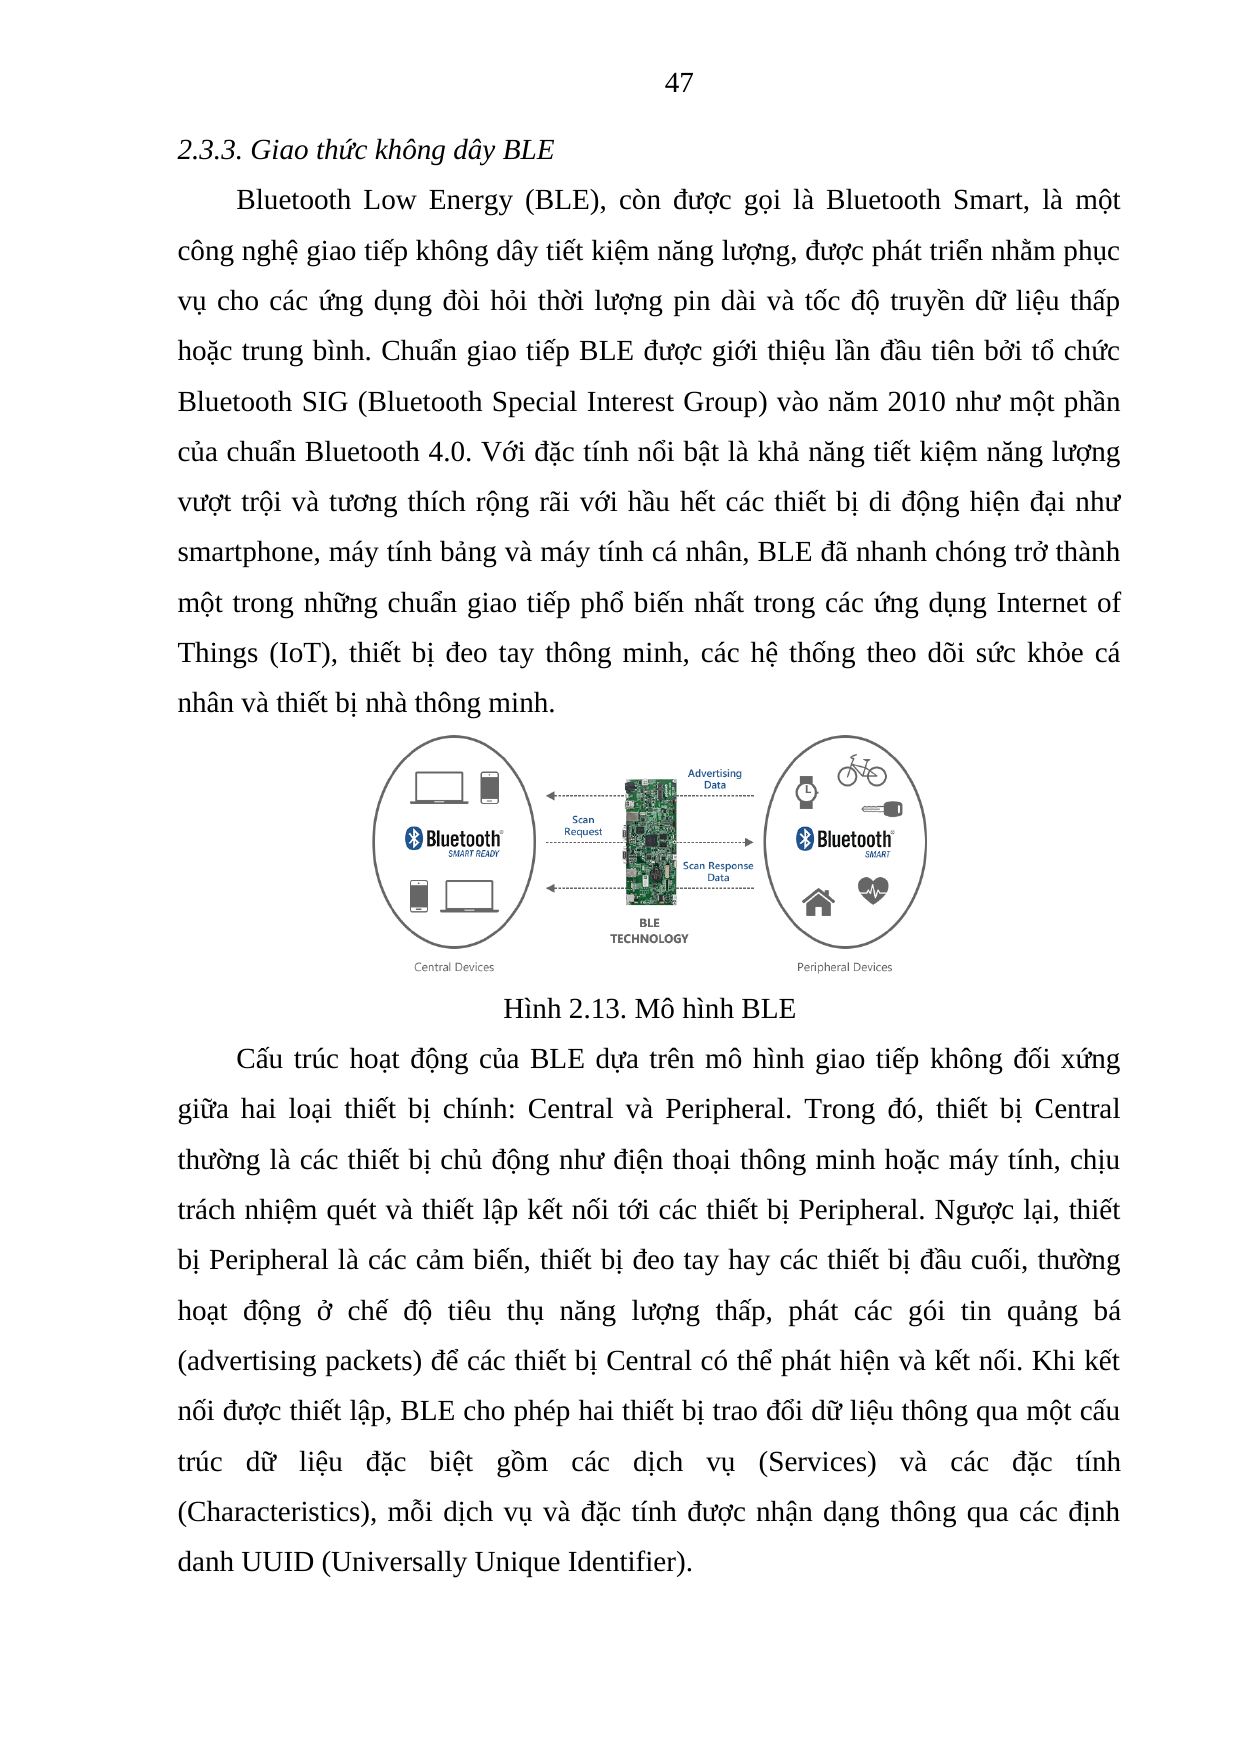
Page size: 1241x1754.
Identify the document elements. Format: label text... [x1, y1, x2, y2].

list Mô hình BLE [177, 991, 1122, 1024]
text Bluetooth Low Energy (BLE), còn được gọi là Bluetooth Smart, là một công nghệ giao tiếp không dây tiết kiệm năng lượng, được phát triển nhằm phục vụ cho các ứng dụng đòi hỏi thời lượng pin dài và tốc độ truyền dữ liệu thấp hoặc trung bình. Chuẩn giao tiếp BLE được giới thiệu lần đầu tiên bởi tổ chức Bluetooth SIG (Bluetooth Special Interest Group) vào năm 2010 như một phần của chuẩn Bluetooth 4.0. Với đặc tính nổi bật là khả năng tiết kiệm năng lượng vượt trội và tương thích rộng rãi với hầu hết các thiết bị di động hiện đại như smartphone, máy tính bảng và máy tính cá nhân, BLE đã nhanh chóng trở thành một trong những chuẩn giao tiếp phổ biến nhất trong các ứng dụng Internet of Things (IoT), thiết bị đeo tay thông minh, các hệ thống theo dõi sức khỏe cá nhân và thiết bị nhà thông minh. [177, 182, 1122, 719]
subtitle 2.3.3. Giao thức không dây BLE [177, 132, 1122, 166]
text Cấu trúc hoạt động của BLE dựa trên mô hình giao tiếp không đối xứng giữa hai loại thiết bị chính: Central và Peripheral. Trong đó, thiết bị Central thường là các thiết bị chủ động như điện thoại thông minh hoặc máy tính, chịu trách nhiệm quét và thiết lập kết nối tới các thiết bị Peripheral. Ngược lại, thiết bị Peripheral là các cảm biến, thiết bị đeo tay hay các thiết bị đầu cuối, thường hoạt động ở chế độ tiêu thụ năng lượng thấp, phát các gói tin quảng bá (advertising packets) để các thiết bị Central có thể phát hiện và kết nối. Khi kết nối được thiết lập, BLE cho phép hai thiết bị trao đổi dữ liệu thông qua một cấu trúc dữ liệu đặc biệt gồm các dịch vụ (Services) và các đặc tính (Characteristics), mỗi dịch vụ và đặc tính được nhận dạng thông qua các định danh UUID (Universally Unique Identifier). [177, 1041, 1122, 1578]
picture [372, 735, 927, 974]
